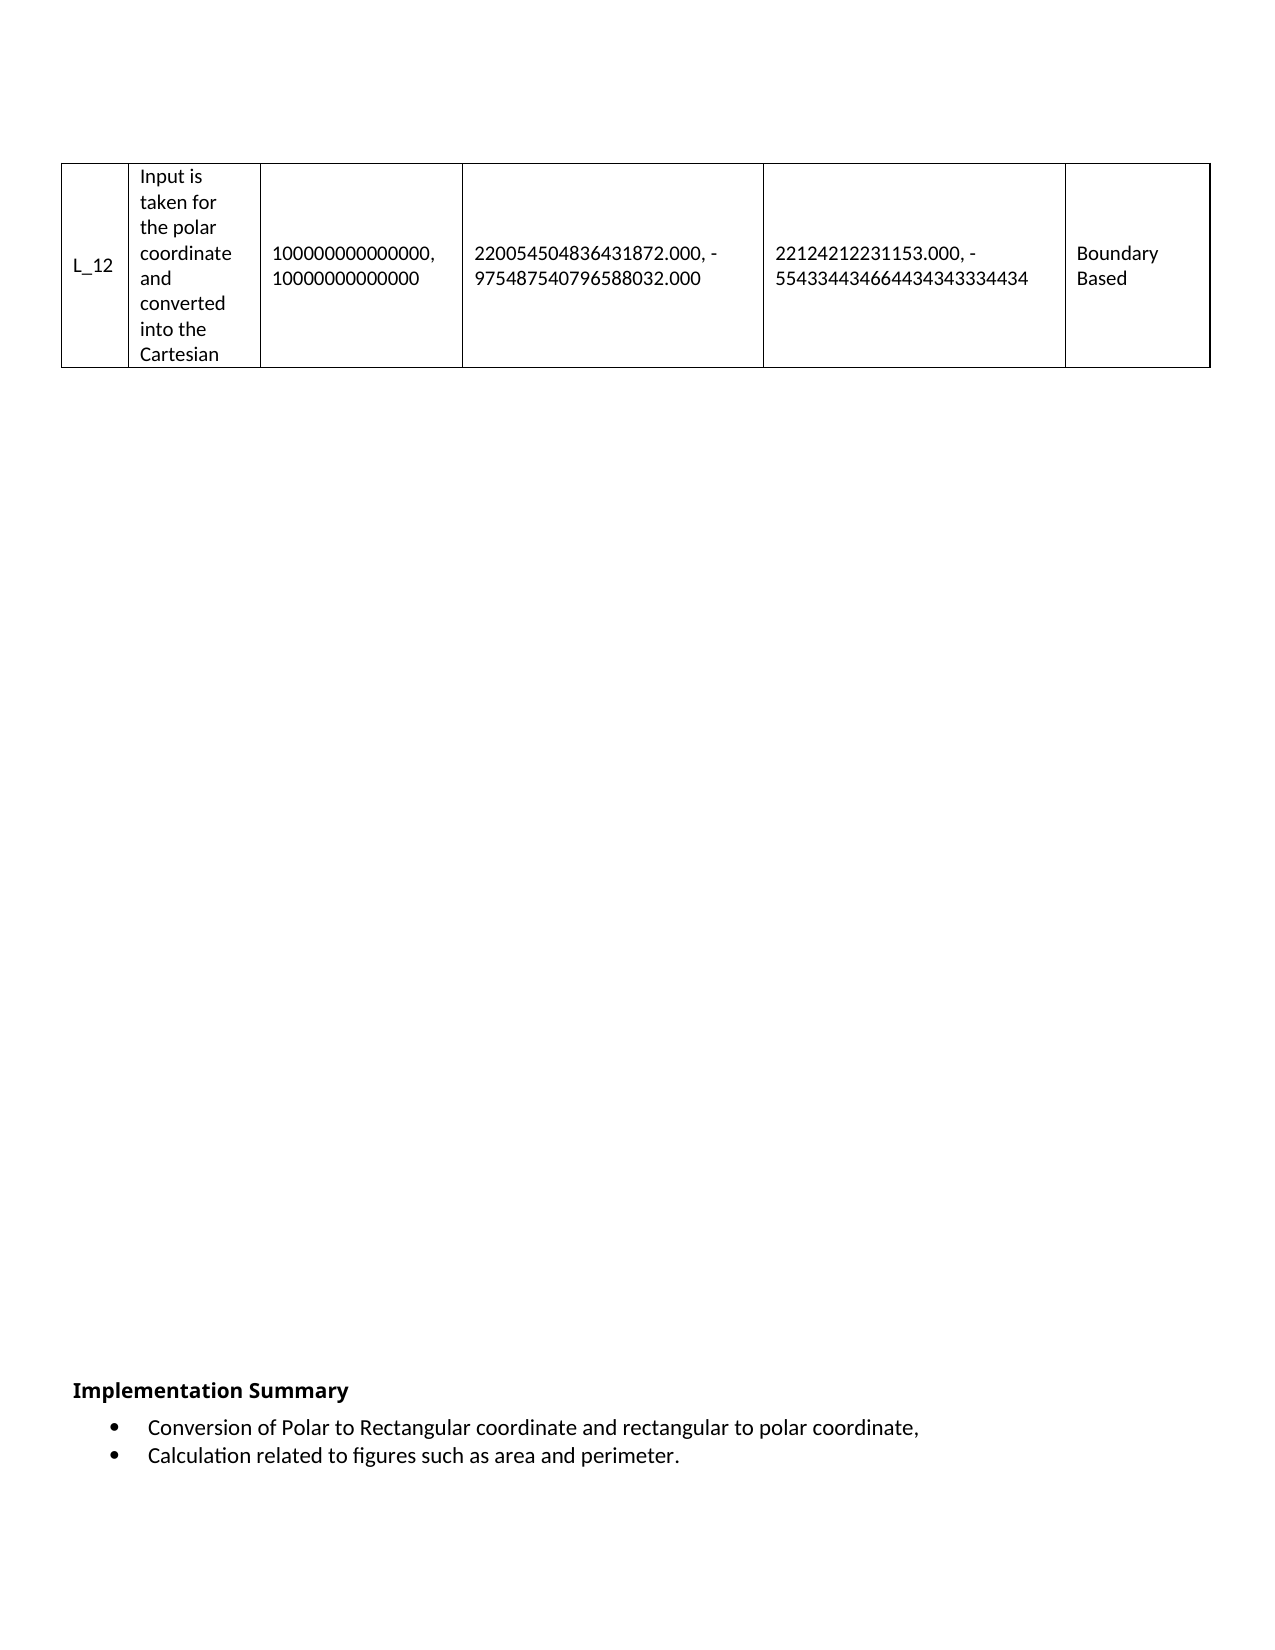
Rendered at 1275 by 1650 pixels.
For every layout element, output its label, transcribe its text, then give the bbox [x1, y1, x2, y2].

table_cell Boundary Based [1066, 164, 1209, 367]
table_cell 22124212231153.000, -554334434664434343334434 [764, 164, 1065, 367]
table_cell L_12 [62, 164, 128, 367]
subtitle Implementation Summary [73, 1377, 1273, 1405]
list Calculation related to figures such as area and perimeter. [110, 1441, 1273, 1469]
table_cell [129, 164, 260, 367]
table_cell 220054504836431872.000, -975487540796588032.000 [463, 164, 763, 367]
list Conversion of Polar to Rectangular coordinate and rectangular to polar coordinate, [110, 1413, 1273, 1441]
table_cell 100000000000000, 10000000000000 [261, 164, 462, 367]
